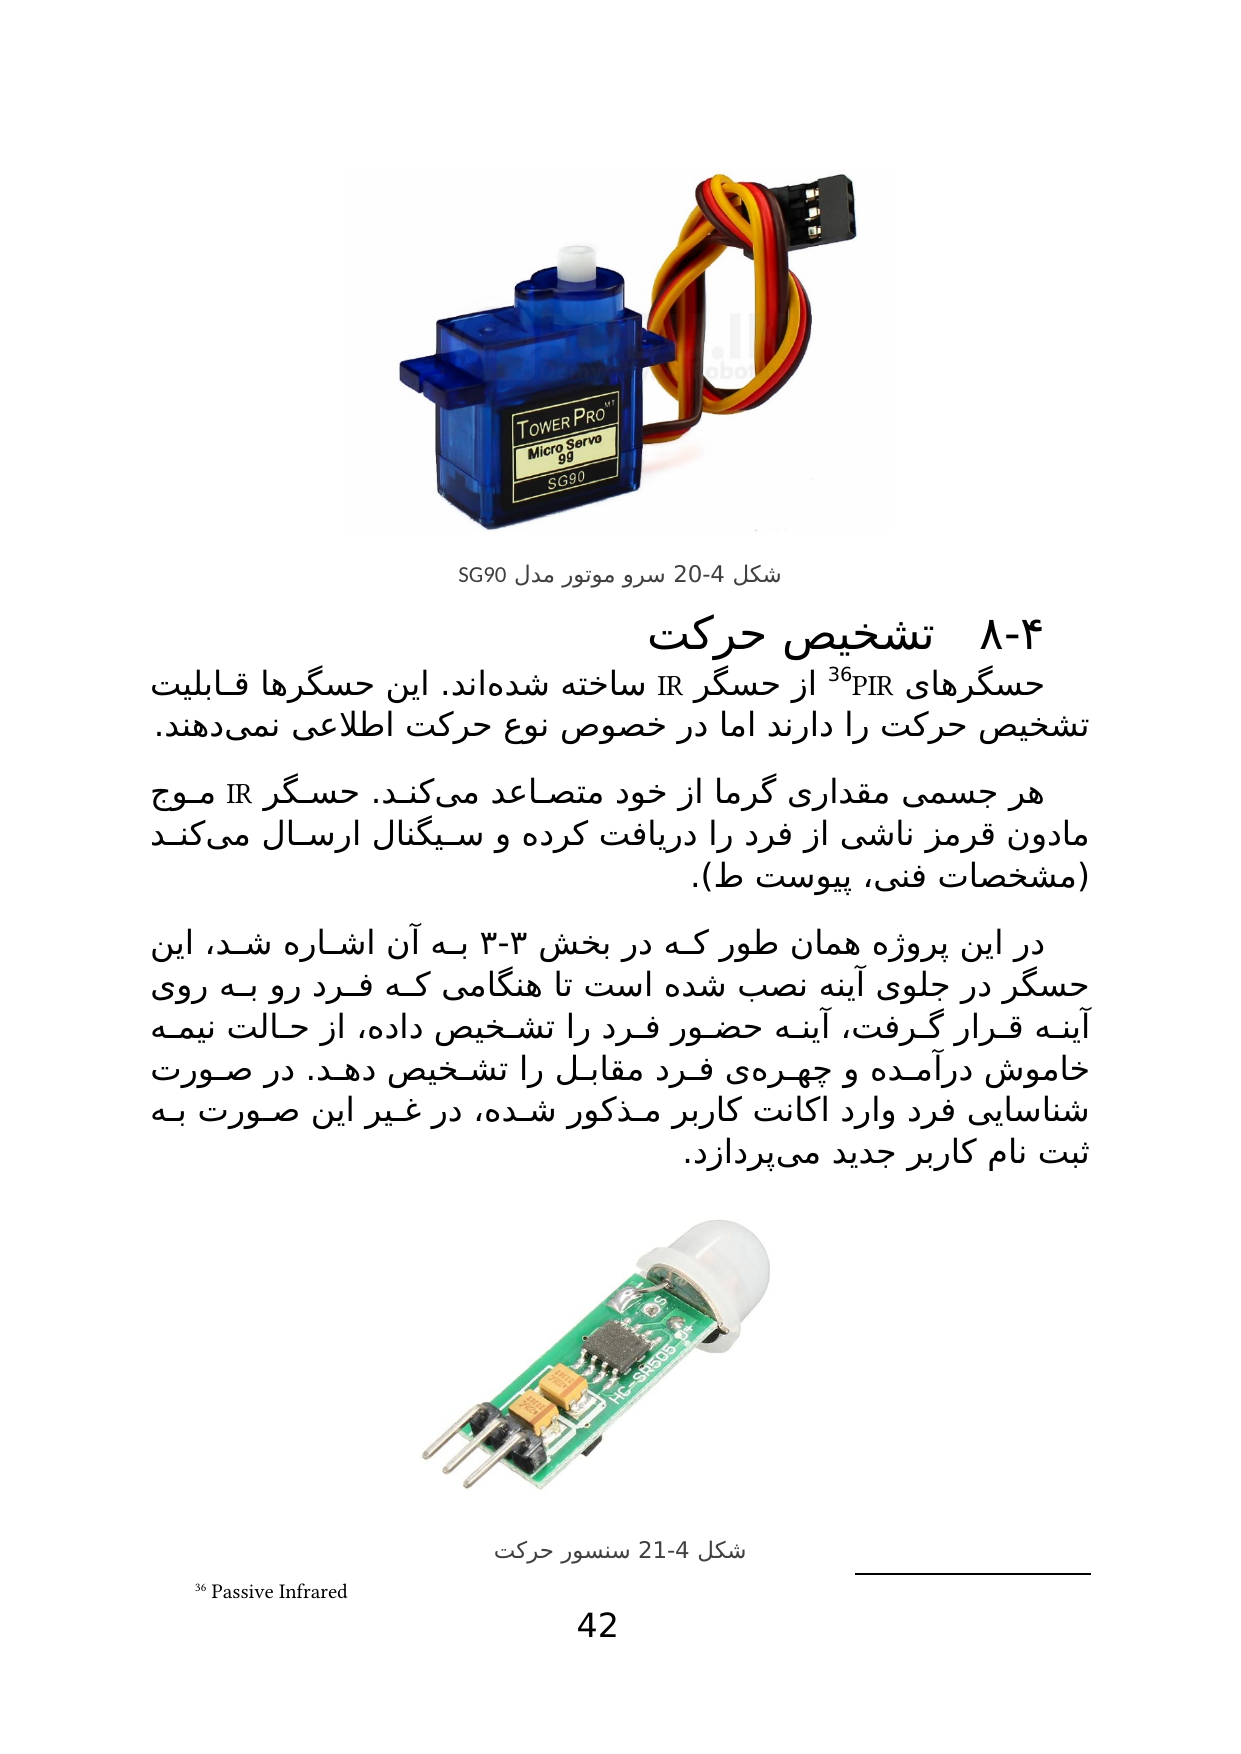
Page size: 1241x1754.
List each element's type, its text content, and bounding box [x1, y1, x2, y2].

text هر جسمی مقداری گرما از خود متصاعد می‌کند. حسگر IR موج مادون قرمز ناشی از فرد را دریافت کرده و سیگنال ارسال می‌کند (مشخصات فنی، پیوست ط). [150, 773, 1090, 895]
subtitle ۴-‏۸ تشخیص حرکت [150, 607, 1090, 660]
text در این پروژه همان طور که در بخش ۳-‏‏‏۳ به آن اشاره شد، این حسگر در جلوی آینه نصب شده است تا هنگامی که فرد رو به روی آینه قرار گرفت، آینه حضور فرد را تشخیص داده، از حالت نیمه خاموش درآمده و چهره‌ی فرد مقابل را تشخیص دهد. در صورت شناسایی فرد وارد اکانت کاربر مذکور شده، در غیر این صورت به ثبت نام کاربر جدید می‌پردازد. [150, 923, 1090, 1172]
picture [398, 1199, 797, 1510]
picture [346, 169, 891, 533]
text حسگرهای PIR از حسگر IR ساخته شده‌اند. این حسگرها قابلیت تشخیص حرکت را دارند اما در خصوص نوع حرکت اطلاعی نمی‌دهند. [150, 664, 1090, 745]
